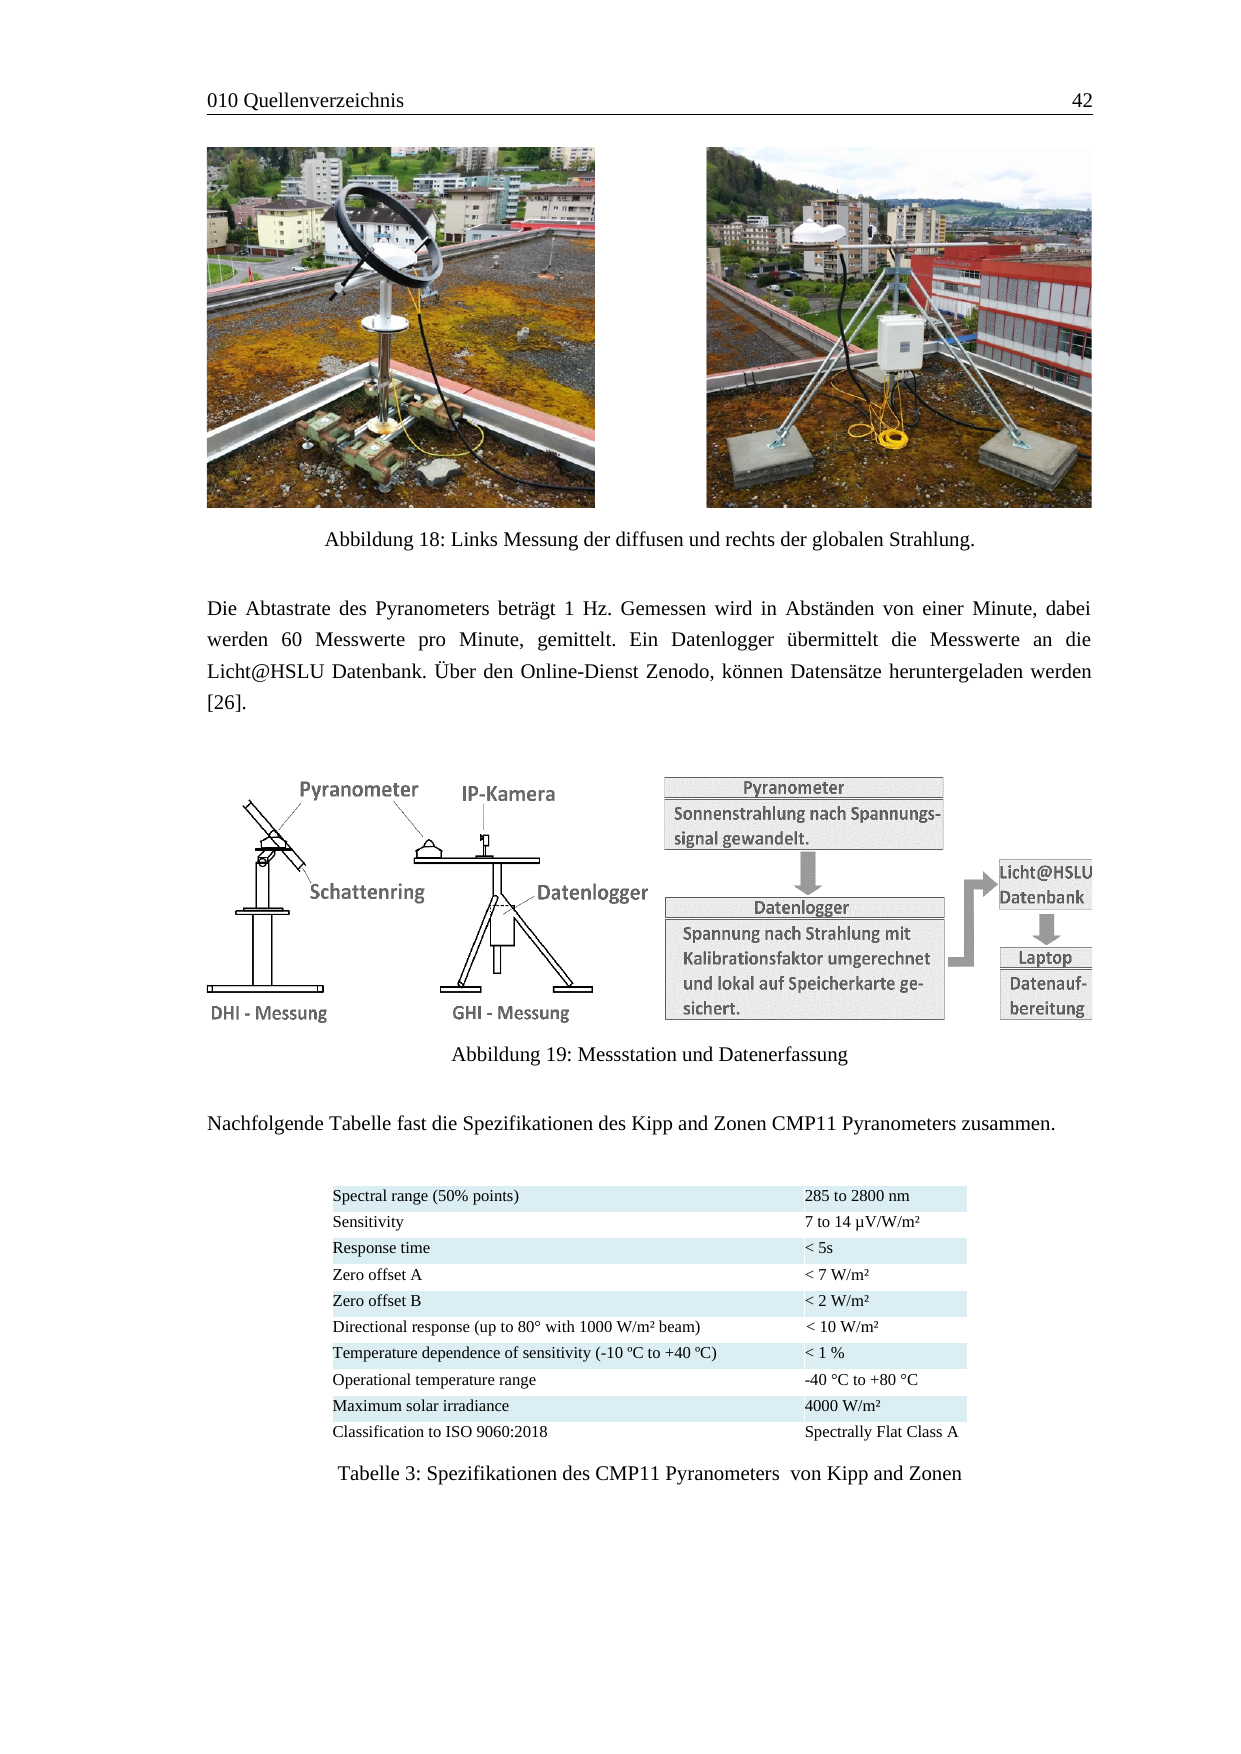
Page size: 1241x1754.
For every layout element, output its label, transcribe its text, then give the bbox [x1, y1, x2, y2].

table_cell 4000 W/m² [805, 1396, 967, 1422]
text Abbildung 18: Links Messung der diffusen und rechts der globalen Strahlung. [207, 527, 1093, 551]
text Tabelle 3: Spezifikationen des CMP11 Pyranometers von Kipp and Zonen [207, 1461, 1093, 1485]
table_cell Sensitivity [333, 1212, 804, 1238]
table_cell 7 to 14 µV/W/m² [805, 1212, 967, 1238]
table_cell Maximum solar irradiance [333, 1396, 804, 1422]
table_cell Classification to ISO 9060:2018 [333, 1422, 804, 1448]
table_header Spectral range (50% points) [333, 1186, 804, 1212]
table_cell < 2 W/m² [805, 1291, 967, 1317]
picture [206, 777, 1093, 1023]
table_cell Spectrally Flat Class A [805, 1422, 967, 1448]
table_cell < 7 W/m² [805, 1264, 967, 1291]
text Nachfolgende Tabelle fast die Spezifikationen des Kipp and Zonen CMP11 Pyranometers zusammen. [207, 1111, 1093, 1135]
table_header 285 to 2800 nm [805, 1186, 967, 1212]
table_cell < 1 % [805, 1343, 967, 1369]
table_cell Directional response (up to 80° with 1000 W/m² beam) [333, 1317, 804, 1343]
table_cell < 5s [805, 1238, 967, 1264]
table_cell Zero offset A [333, 1264, 804, 1291]
table_cell Operational temperature range [333, 1369, 804, 1396]
text Die Abtastrate des Pyranometers beträgt 1 Hz. Gemessen wird in Abständen von einer Minute, dabei werden 60 Messwerte pro Minute, gemittelt. Ein Datenlogger übermittelt die Messwerte an die Licht@HSLU Datenbank. Über den Online-Dienst Zenodo, können Datensätze heruntergeladen werden [26]. [207, 596, 1093, 714]
text Abbildung 19: Messstation und Datenerfassung [207, 1042, 1093, 1066]
picture [206, 147, 1092, 508]
table_cell Zero offset B [333, 1291, 804, 1317]
table_cell -40 °C to +80 °C [805, 1369, 967, 1396]
table_cell [805, 1317, 967, 1343]
table_cell Response time [333, 1238, 804, 1264]
table_cell Temperature dependence of sensitivity (-10 ºC to +40 ºC) [333, 1343, 804, 1369]
